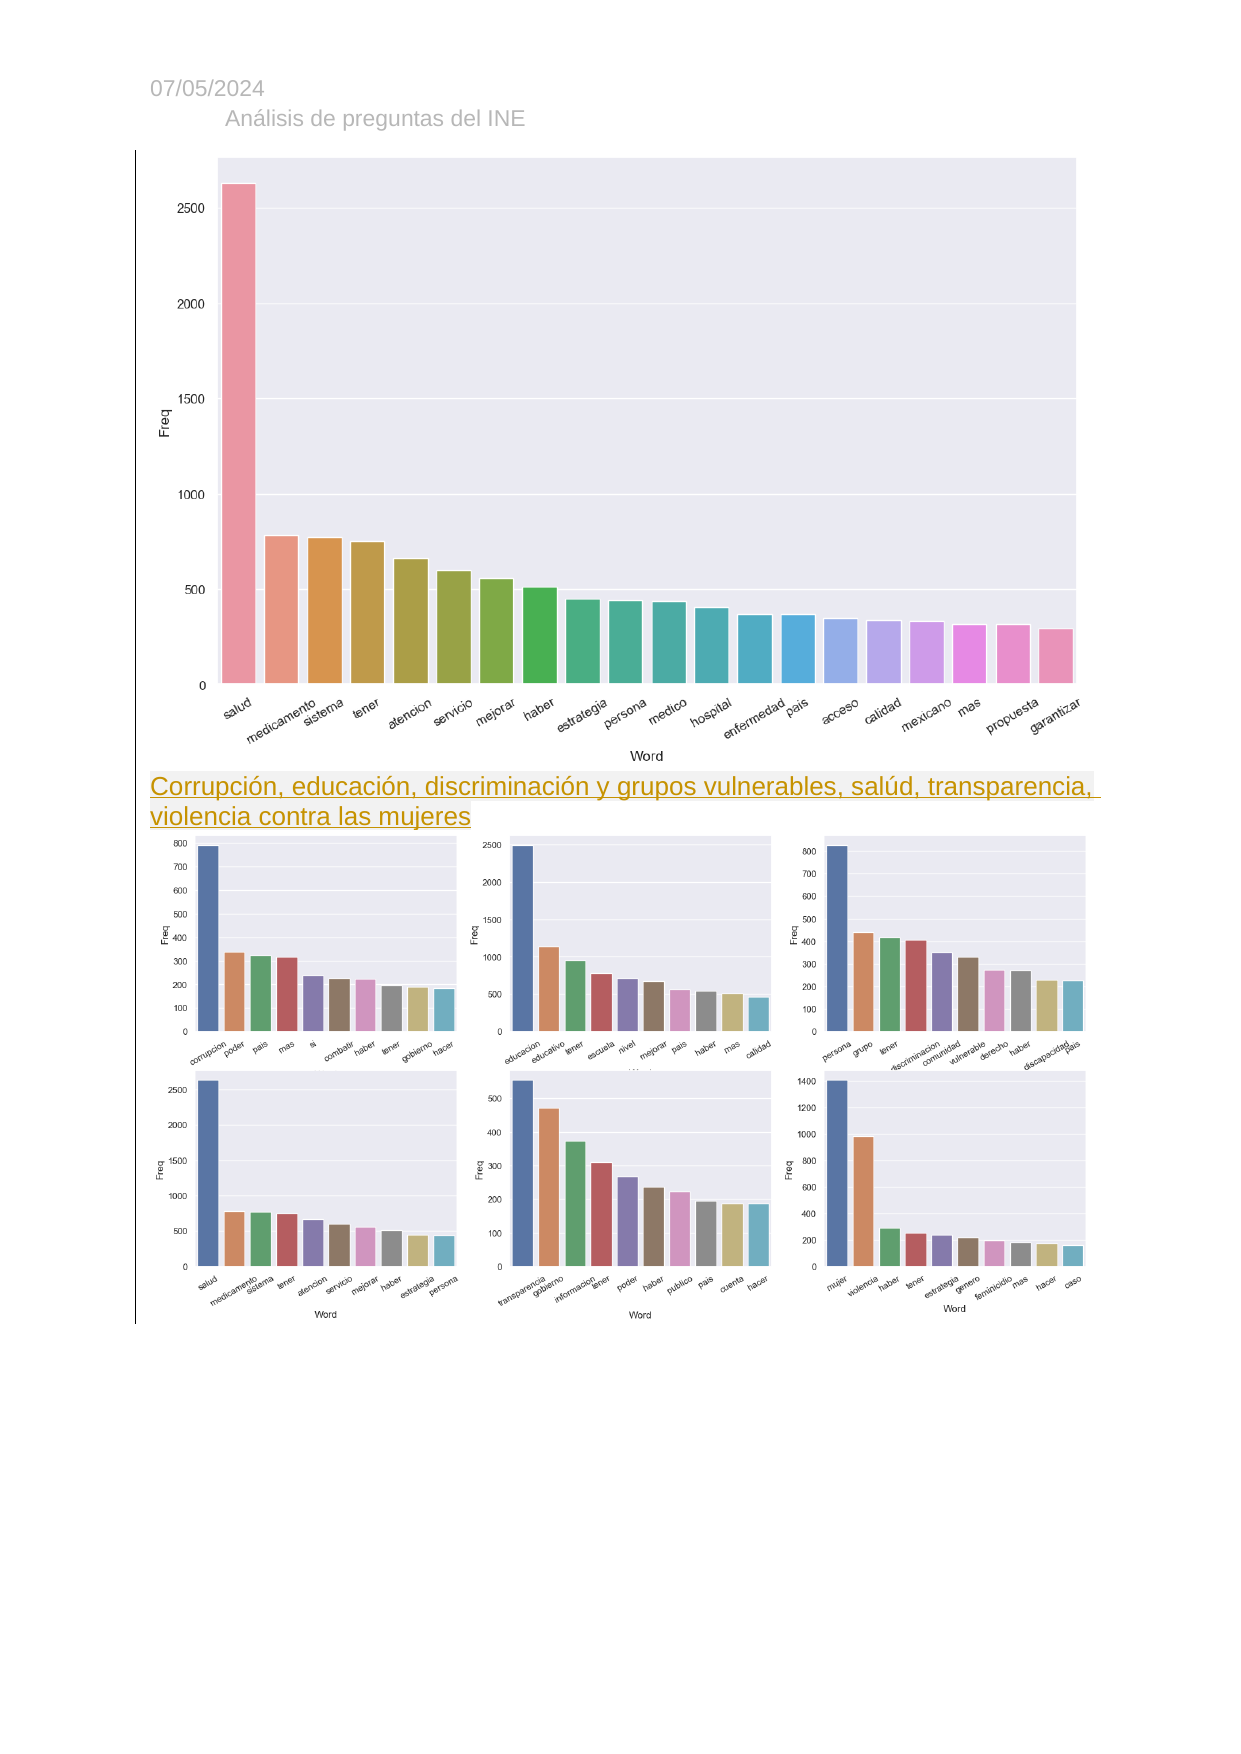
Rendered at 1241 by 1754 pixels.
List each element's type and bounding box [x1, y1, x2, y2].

picture [150, 150, 1091, 771]
picture [150, 830, 1091, 1325]
